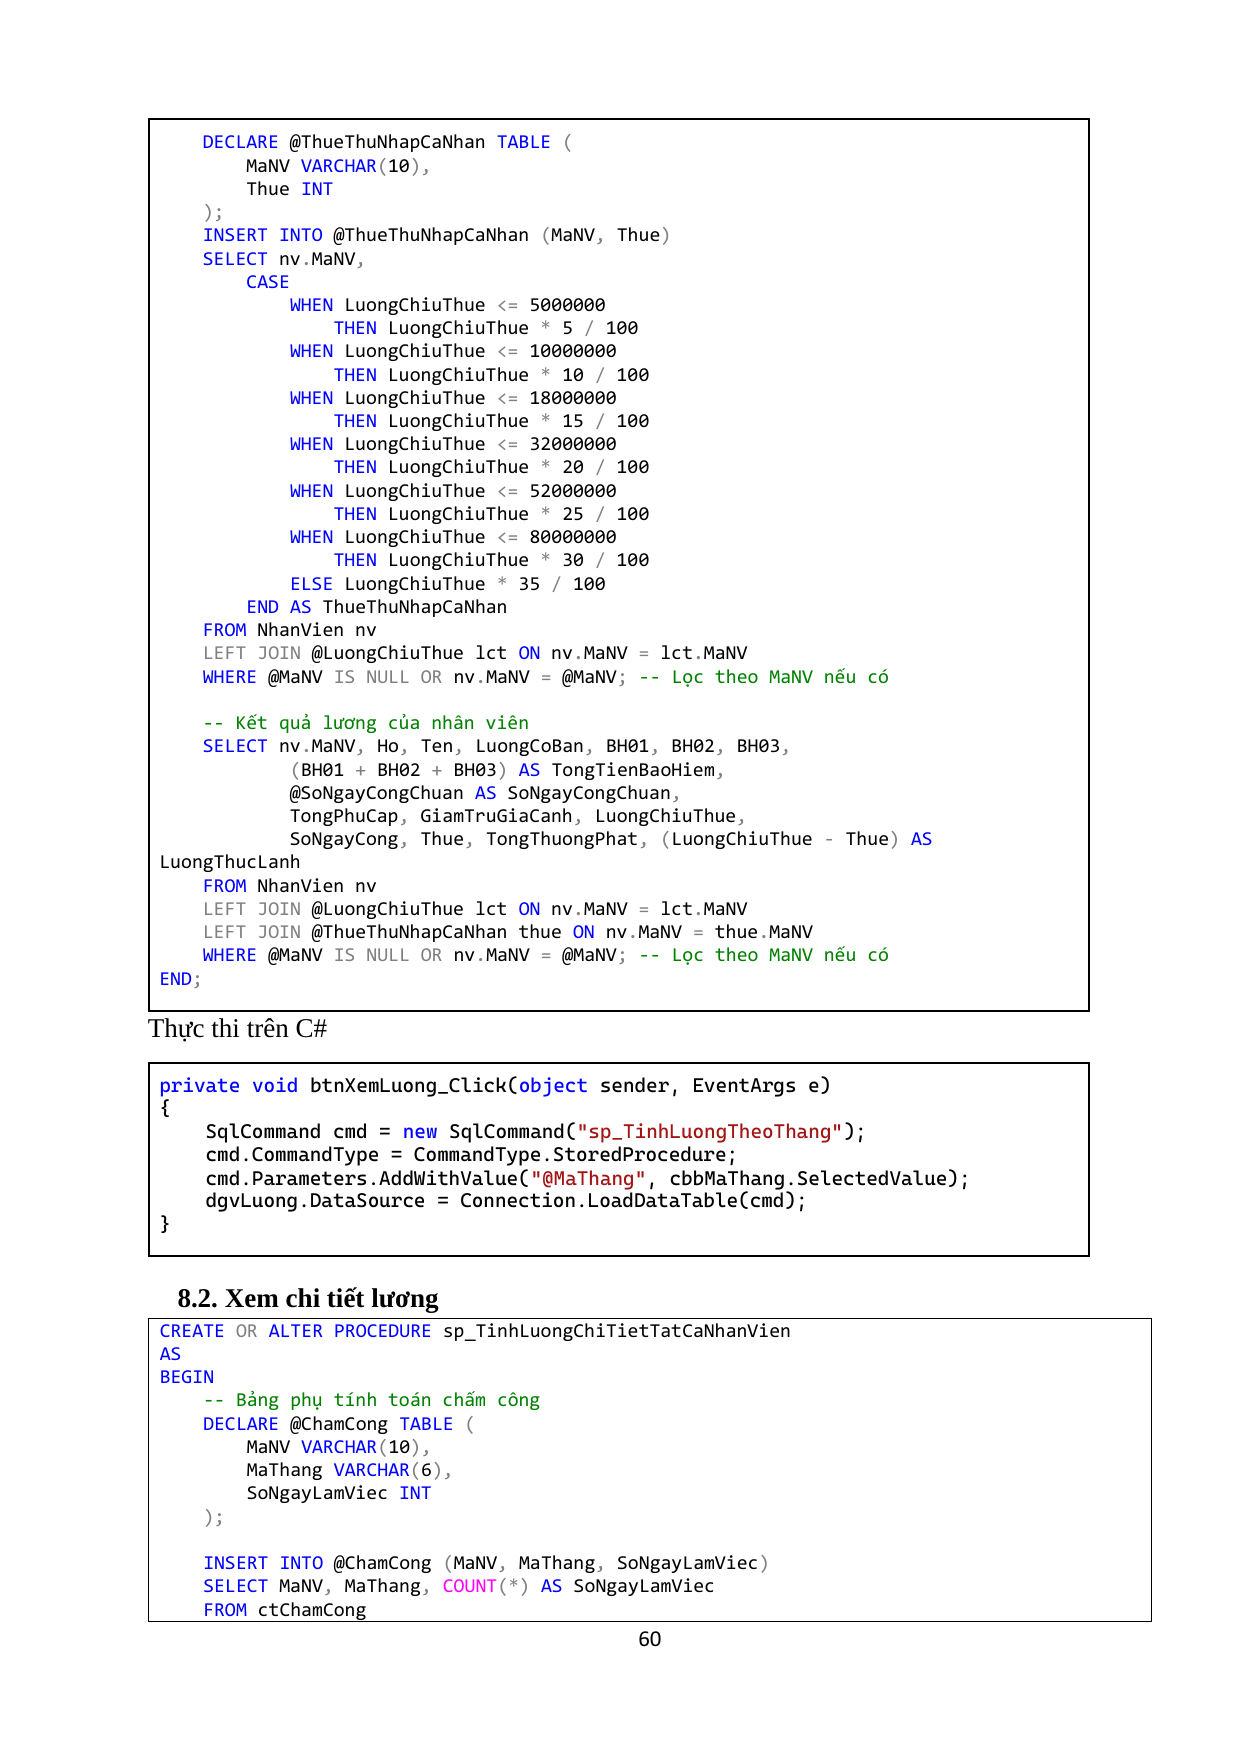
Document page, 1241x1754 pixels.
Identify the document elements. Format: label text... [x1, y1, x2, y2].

subtitle 8.2. Xem chi tiết lương [148, 1282, 1152, 1313]
text Thực thi trên C# [148, 1012, 1152, 1043]
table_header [150, 120, 1088, 1010]
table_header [149, 1319, 1151, 1621]
table_header private void btnXemLuong_Click(object sender, EventArgs e) { SqlCommand cmd = new SqlCommand("sp_TinhLuongTheoThang"); cmd.CommandType = CommandType.StoredProcedure; cmd.Parameters.AddWithValue("@MaThang", cbbMaThang.SelectedValue); dgvLuong.DataSource = Connection.LoadDataTable(cmd); } [150, 1064, 1088, 1255]
